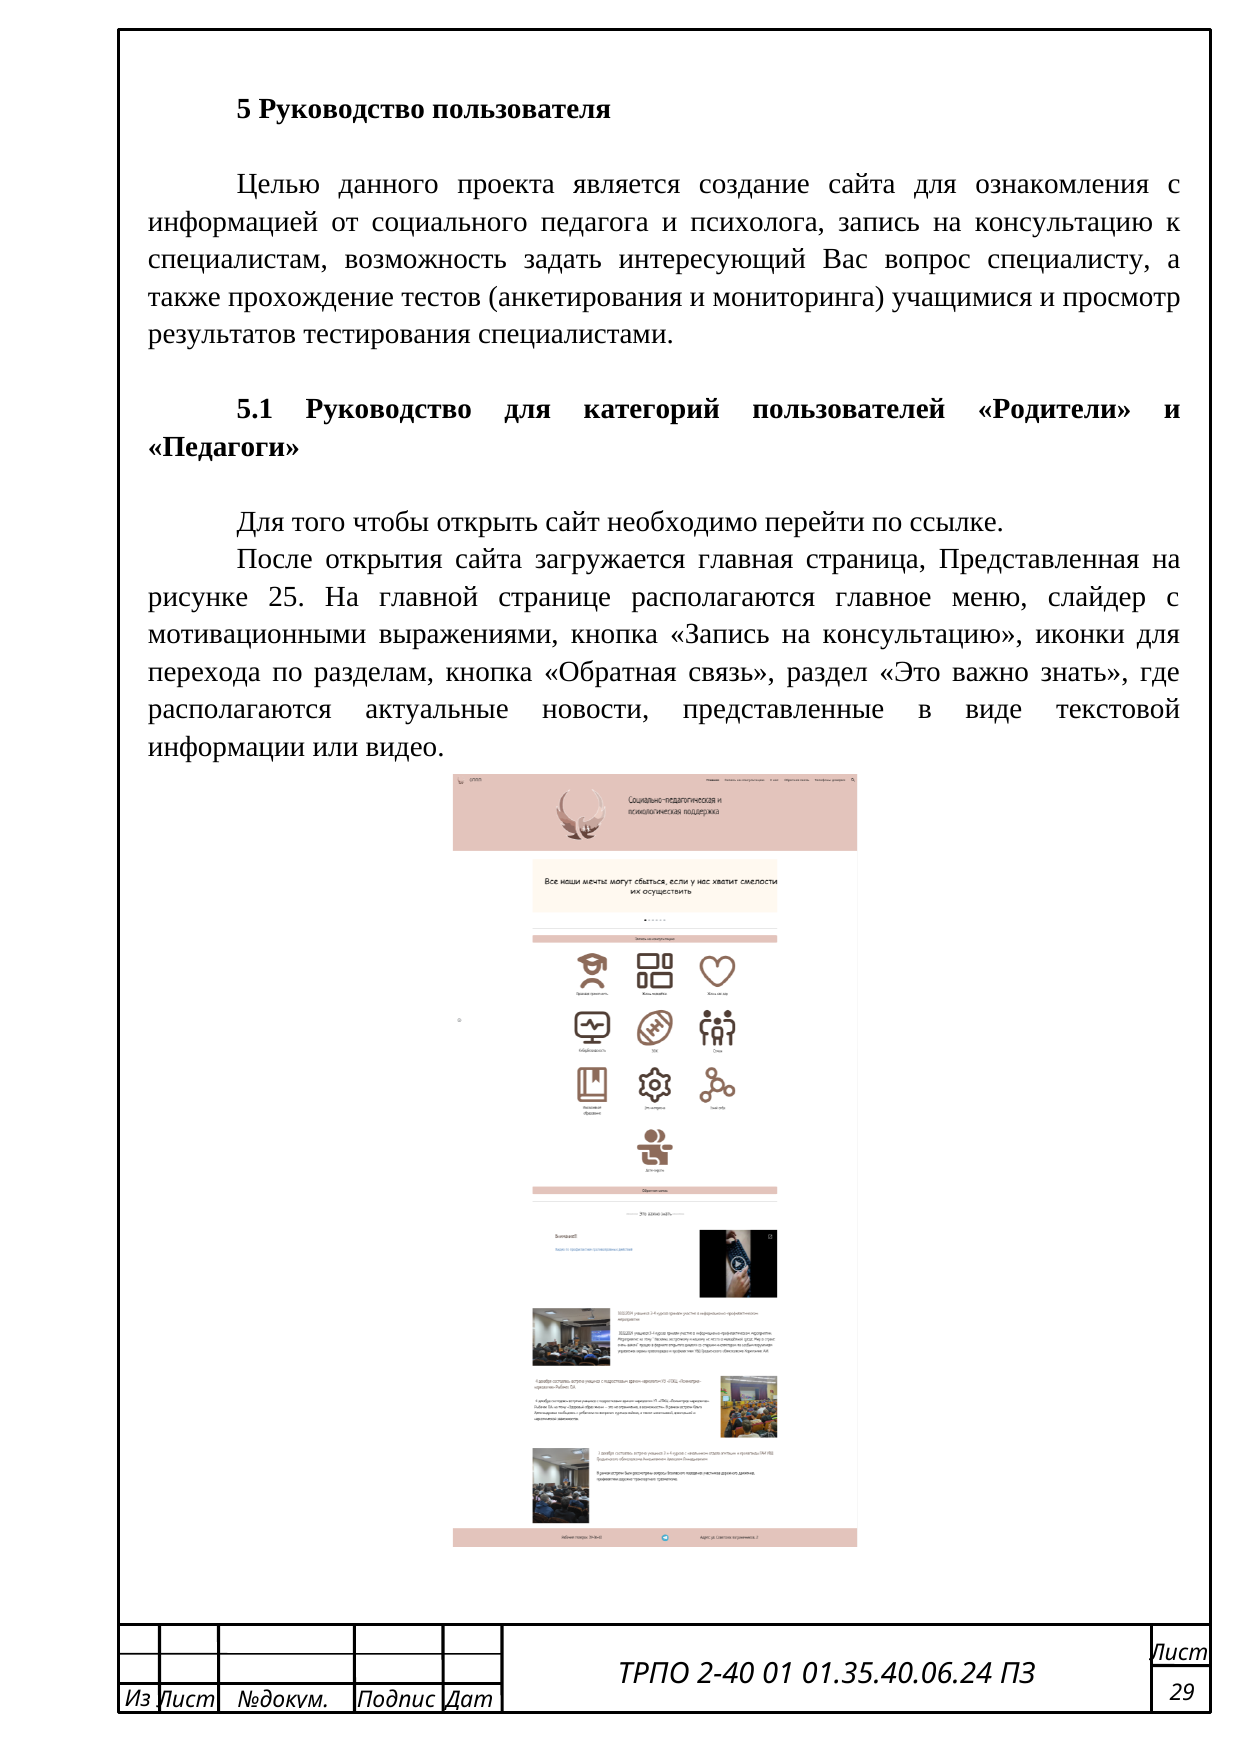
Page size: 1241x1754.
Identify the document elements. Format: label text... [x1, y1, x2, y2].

text 5.1 Руководство для категорий пользователей «Родители» и «Педагоги» [148, 389, 1181, 464]
picture [452, 774, 858, 1547]
text Целью данного проекта является создание сайта для ознакомления с информацией от социального педагога и психолога, запись на консультацию к специалистам, возможность задать интересующий Вас вопрос специалисту, а также прохождение тестов (анкетирования и мониторинга) учащимися и просмотр результатов тестирования специалистами. [148, 164, 1181, 351]
text 5 Руководство пользователя [148, 89, 1181, 126]
text После открытия сайта загружается главная страница, Представленная на рисунке 25. На главной странице располагаются главное меню, слайдер с мотивационными выражениями, кнопка «Запись на консультацию», иконки для перехода по разделам, кнопка «Обратная связь», раздел «Это важно знать», где располагаются актуальные новости, представленные в виде текстовой информации или видео. [148, 539, 1181, 764]
text Для того чтобы открыть сайт необходимо перейти по ссылке. [148, 501, 1181, 539]
